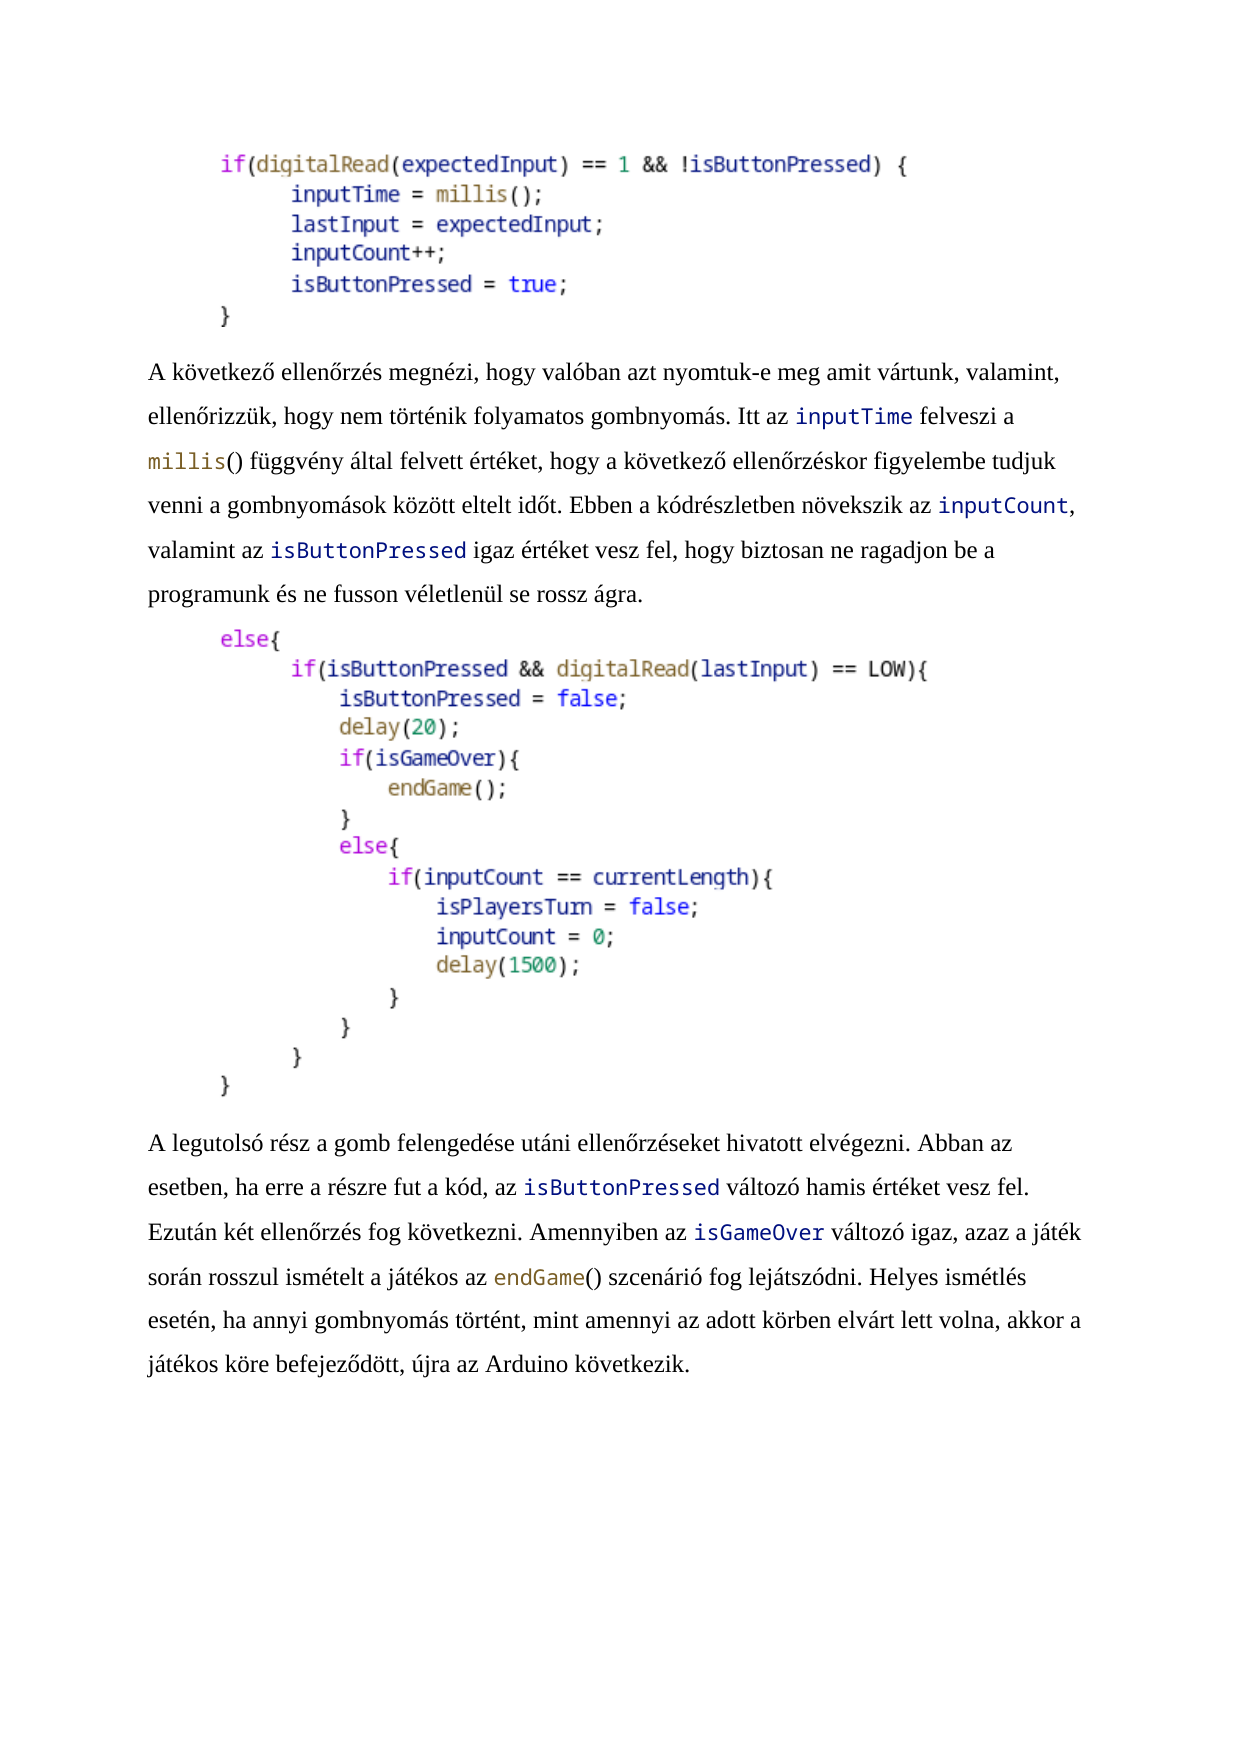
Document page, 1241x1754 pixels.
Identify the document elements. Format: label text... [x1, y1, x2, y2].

text A következő ellenőrzés megnézi, hogy valóban azt nyomtuk-e meg amit vártunk, valamint, ellenőrizzük, hogy nem történik folyamatos gombnyomás. Itt az inputTime felveszi a millis() függvény által felvett értéket, hogy a következő ellenőrzéskor figyelembe tudjuk venni a gombnyomások között eltelt időt. Ebben a kódrészletben növekszik az inputCount, valamint az isButtonPressed igaz értéket vesz fel, hogy biztosan ne ragadjon be a programunk és ne fusson véletlenül se rossz ágra. [148, 357, 1093, 622]
text A legutolsó rész a gomb felengedése utáni ellenőrzéseket hivatott elvégezni. Abban az esetben, ha erre a részre fut a kód, az isButtonPressed változó hamis értéket vesz fel. Ezután két ellenőrzés fog következni. Amennyiben az isGameOver változó igaz, azaz a játék során rosszul ismételt a játékos az endGame() szcenárió fog lejátszódni. Helyes ismétlés esetén, ha annyi gombnyomás történt, mint amennyi az adott körben elvárt lett volna, akkor a játékos köre befejeződött, újra az Arduino következik. [148, 1128, 1093, 1377]
